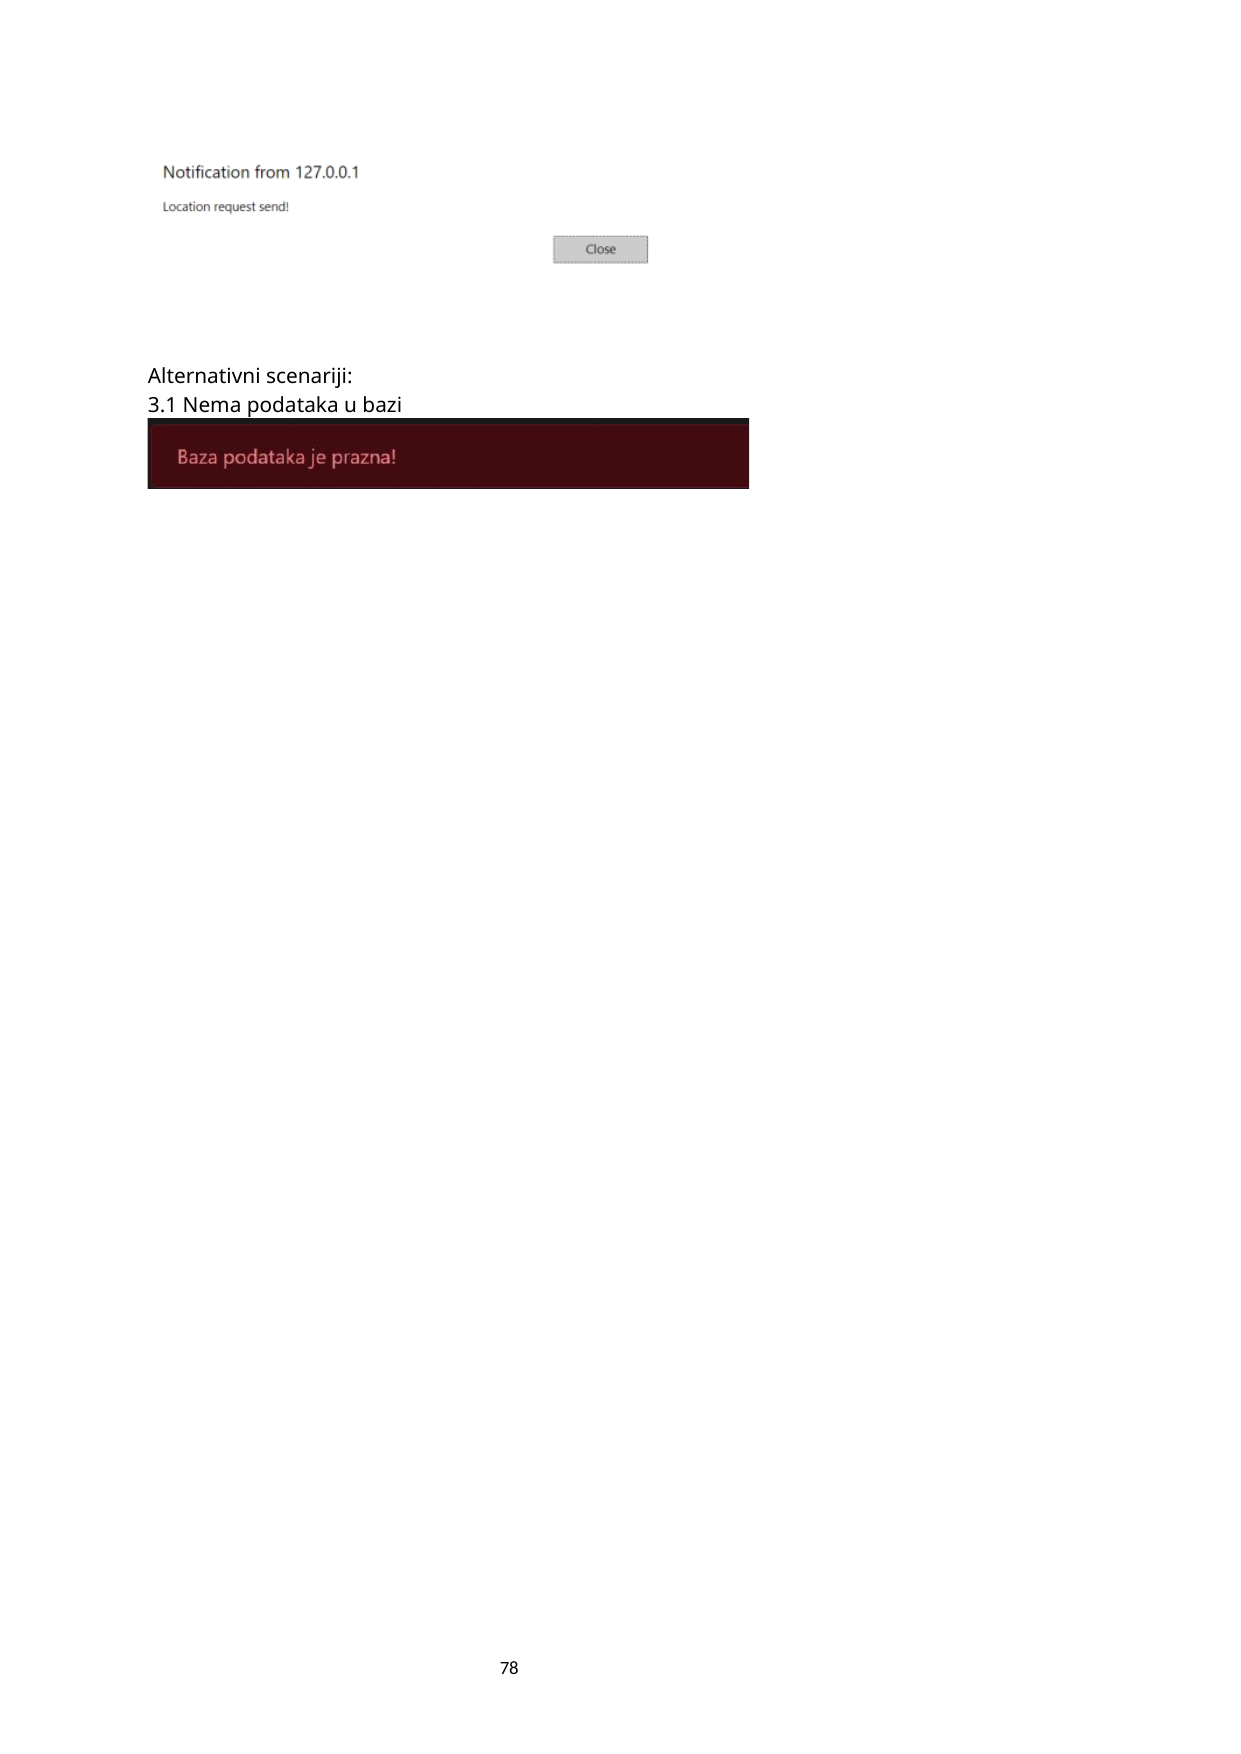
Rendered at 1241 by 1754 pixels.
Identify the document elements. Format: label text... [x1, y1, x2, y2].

text 3.1 Nema podataka u bazi [148, 390, 1152, 418]
text Alternativni scenariji: [148, 361, 1152, 390]
picture [147, 147, 661, 279]
picture [147, 418, 750, 489]
